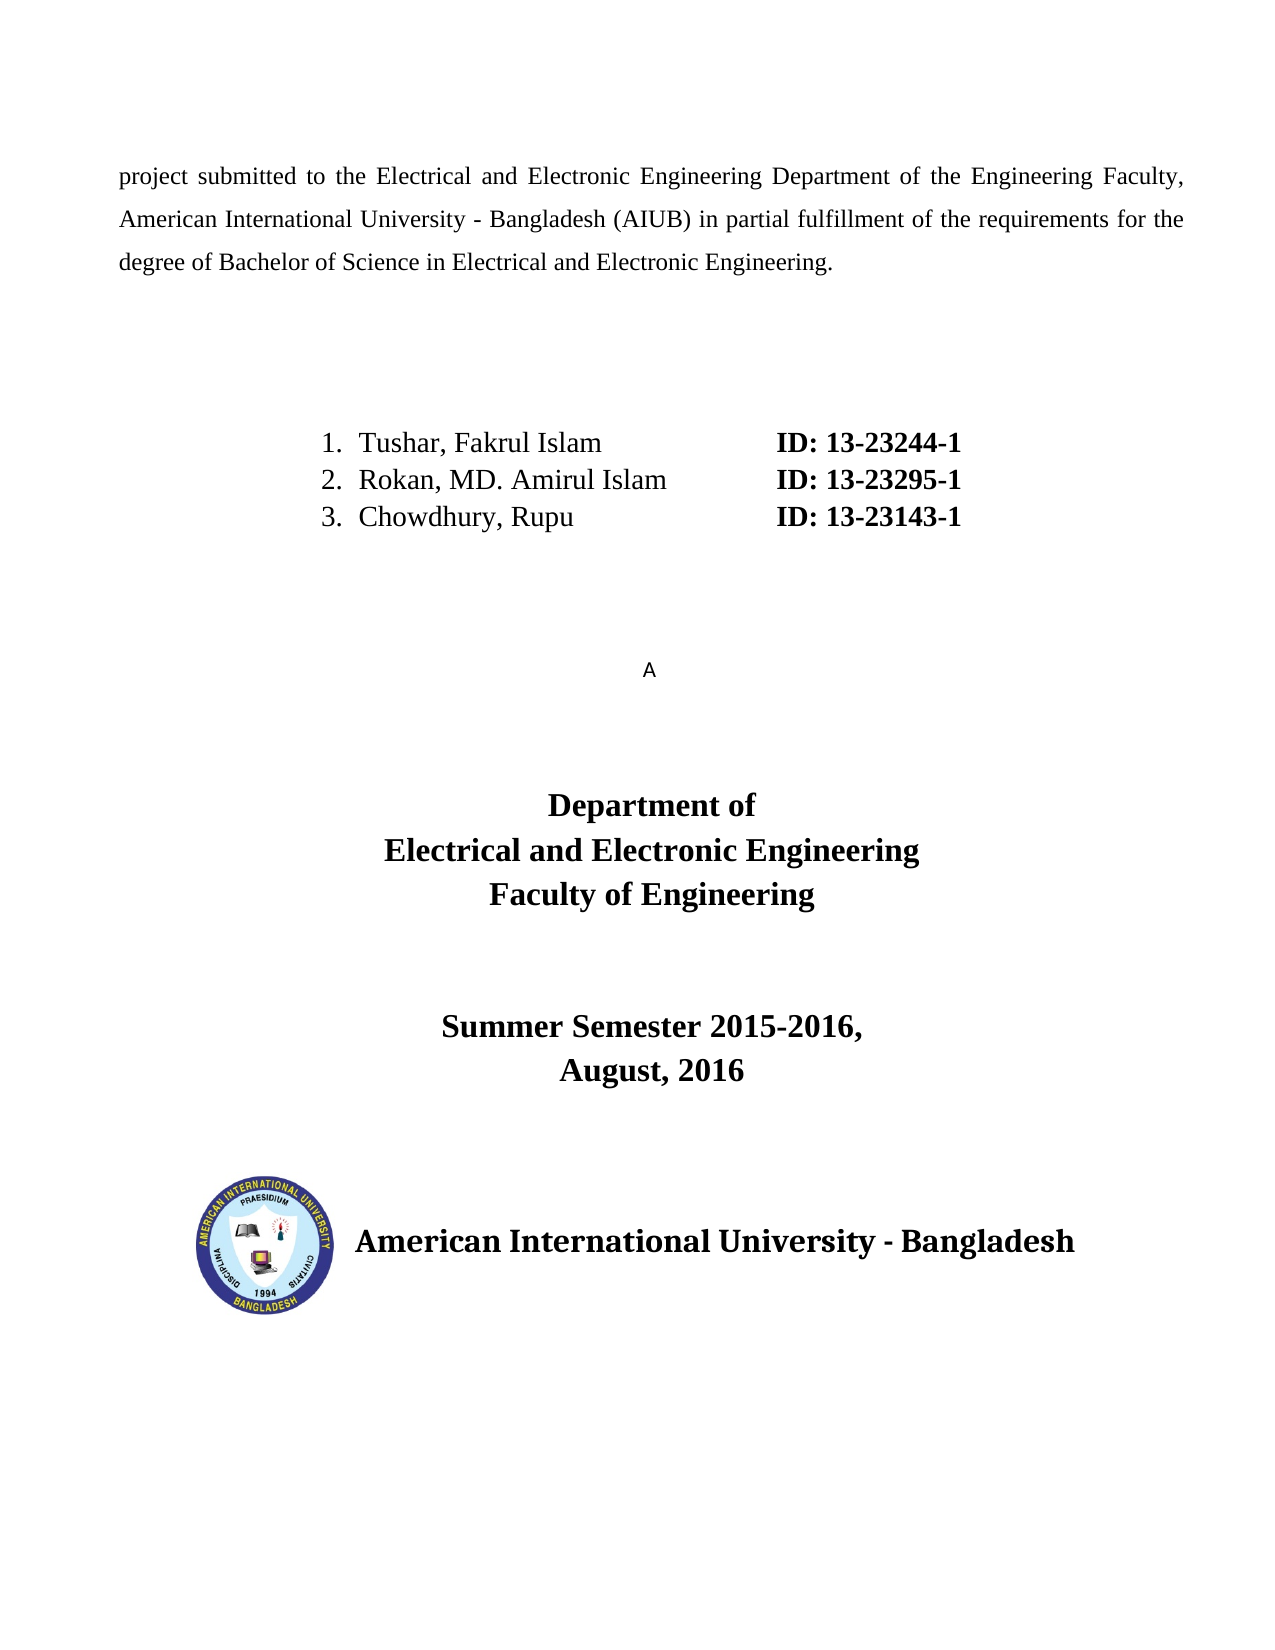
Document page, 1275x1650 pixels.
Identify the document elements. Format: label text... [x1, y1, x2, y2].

table_header Tushar, Fakrul Islam [272, 425, 765, 462]
text Semester , [118, 1006, 1185, 1044]
table_cell ID: 13-23295-1 [765, 462, 1031, 499]
table_cell Rokan, MD. Amirul Islam [272, 462, 765, 499]
table_header ID: 13-23244-1 [765, 425, 1031, 462]
table_cell ID: 13-23143-1 [765, 500, 1031, 537]
table_cell Chowdhury, Rupu [272, 500, 765, 537]
picture [192, 1172, 337, 1318]
